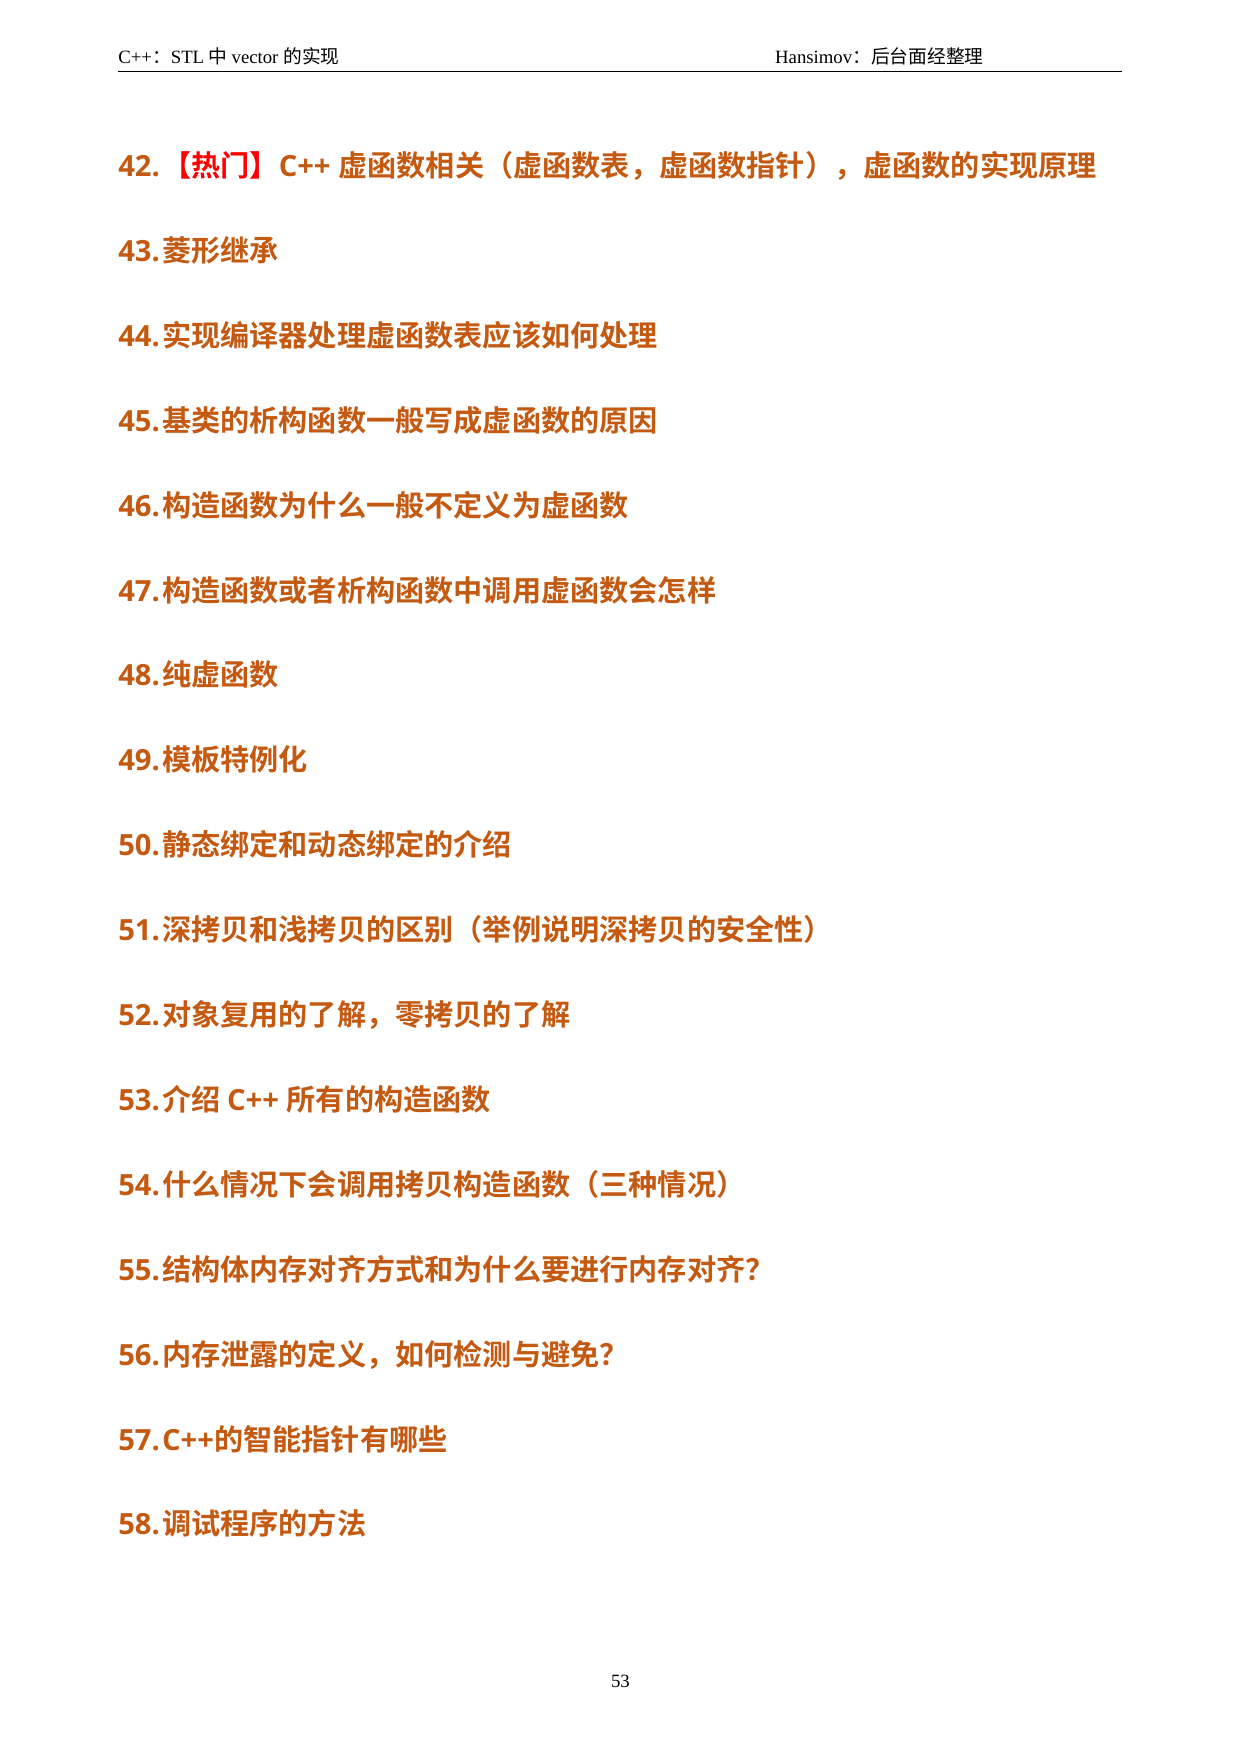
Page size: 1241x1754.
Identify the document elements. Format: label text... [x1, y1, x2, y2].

subtitle 实现编译器处理虚函数表应该如何处理 [118, 300, 1122, 368]
subtitle 构造函数或者析构函数中调用虚函数会怎样 [118, 554, 1122, 622]
subtitle 内存泄露的定义，如何检测与避免？ [118, 1318, 1122, 1386]
subtitle 纯虚函数 [118, 639, 1122, 707]
subtitle C++的智能指针有哪些 [118, 1403, 1122, 1471]
subtitle 对象复用的了解，零拷贝的了解 [118, 979, 1122, 1047]
subtitle 【热门】C++ 虚函数相关（虚函数表，虚函数指针），虚函数的实现原理 [118, 130, 1122, 198]
subtitle 基类的析构函数一般写成虚函数的原因 [118, 384, 1122, 452]
subtitle 结构体内存对齐方式和为什么要进行内存对齐？ [118, 1233, 1122, 1301]
subtitle 模板特例化 [118, 724, 1122, 792]
subtitle 菱形继承 [118, 215, 1122, 283]
subtitle 调试程序的方法 [118, 1488, 1122, 1556]
subtitle 什么情况下会调用拷贝构造函数（三种情况） [118, 1149, 1122, 1217]
subtitle 构造函数为什么一般不定义为虚函数 [118, 469, 1122, 537]
subtitle 深拷贝和浅拷贝的区别（举例说明深拷贝的安全性） [118, 894, 1122, 962]
subtitle 静态绑定和动态绑定的介绍 [118, 809, 1122, 877]
subtitle 介绍 C++ 所有的构造函数 [118, 1064, 1122, 1132]
